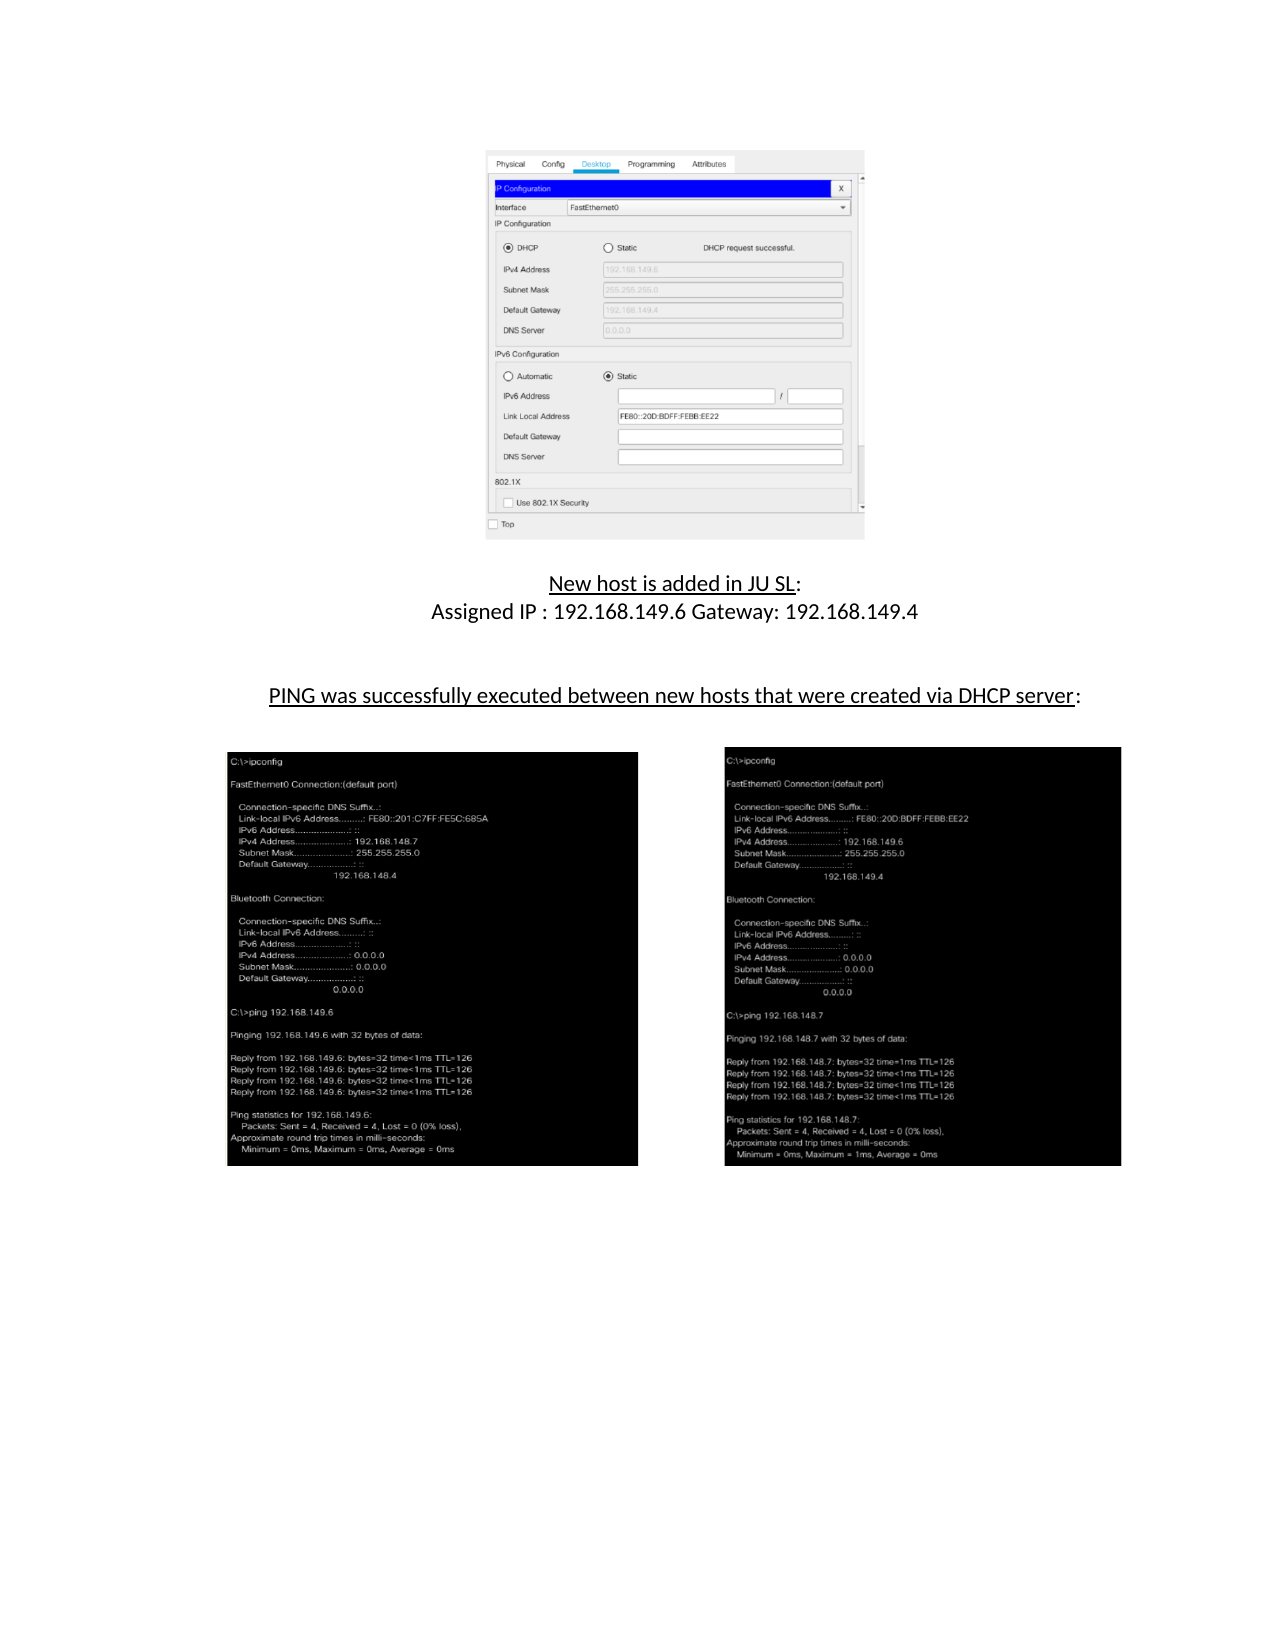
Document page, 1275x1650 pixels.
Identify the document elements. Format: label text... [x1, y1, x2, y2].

picture [724, 747, 1122, 1166]
list New host is added in JU SL: [225, 569, 1125, 597]
picture [485, 150, 865, 542]
list Assigned IP : 192.168.149.6 Gateway: 192.168.149.4 [225, 597, 1125, 625]
picture [225, 752, 639, 1166]
list PING was successfully executed between new hosts that were created via DHCP server: [225, 681, 1125, 709]
